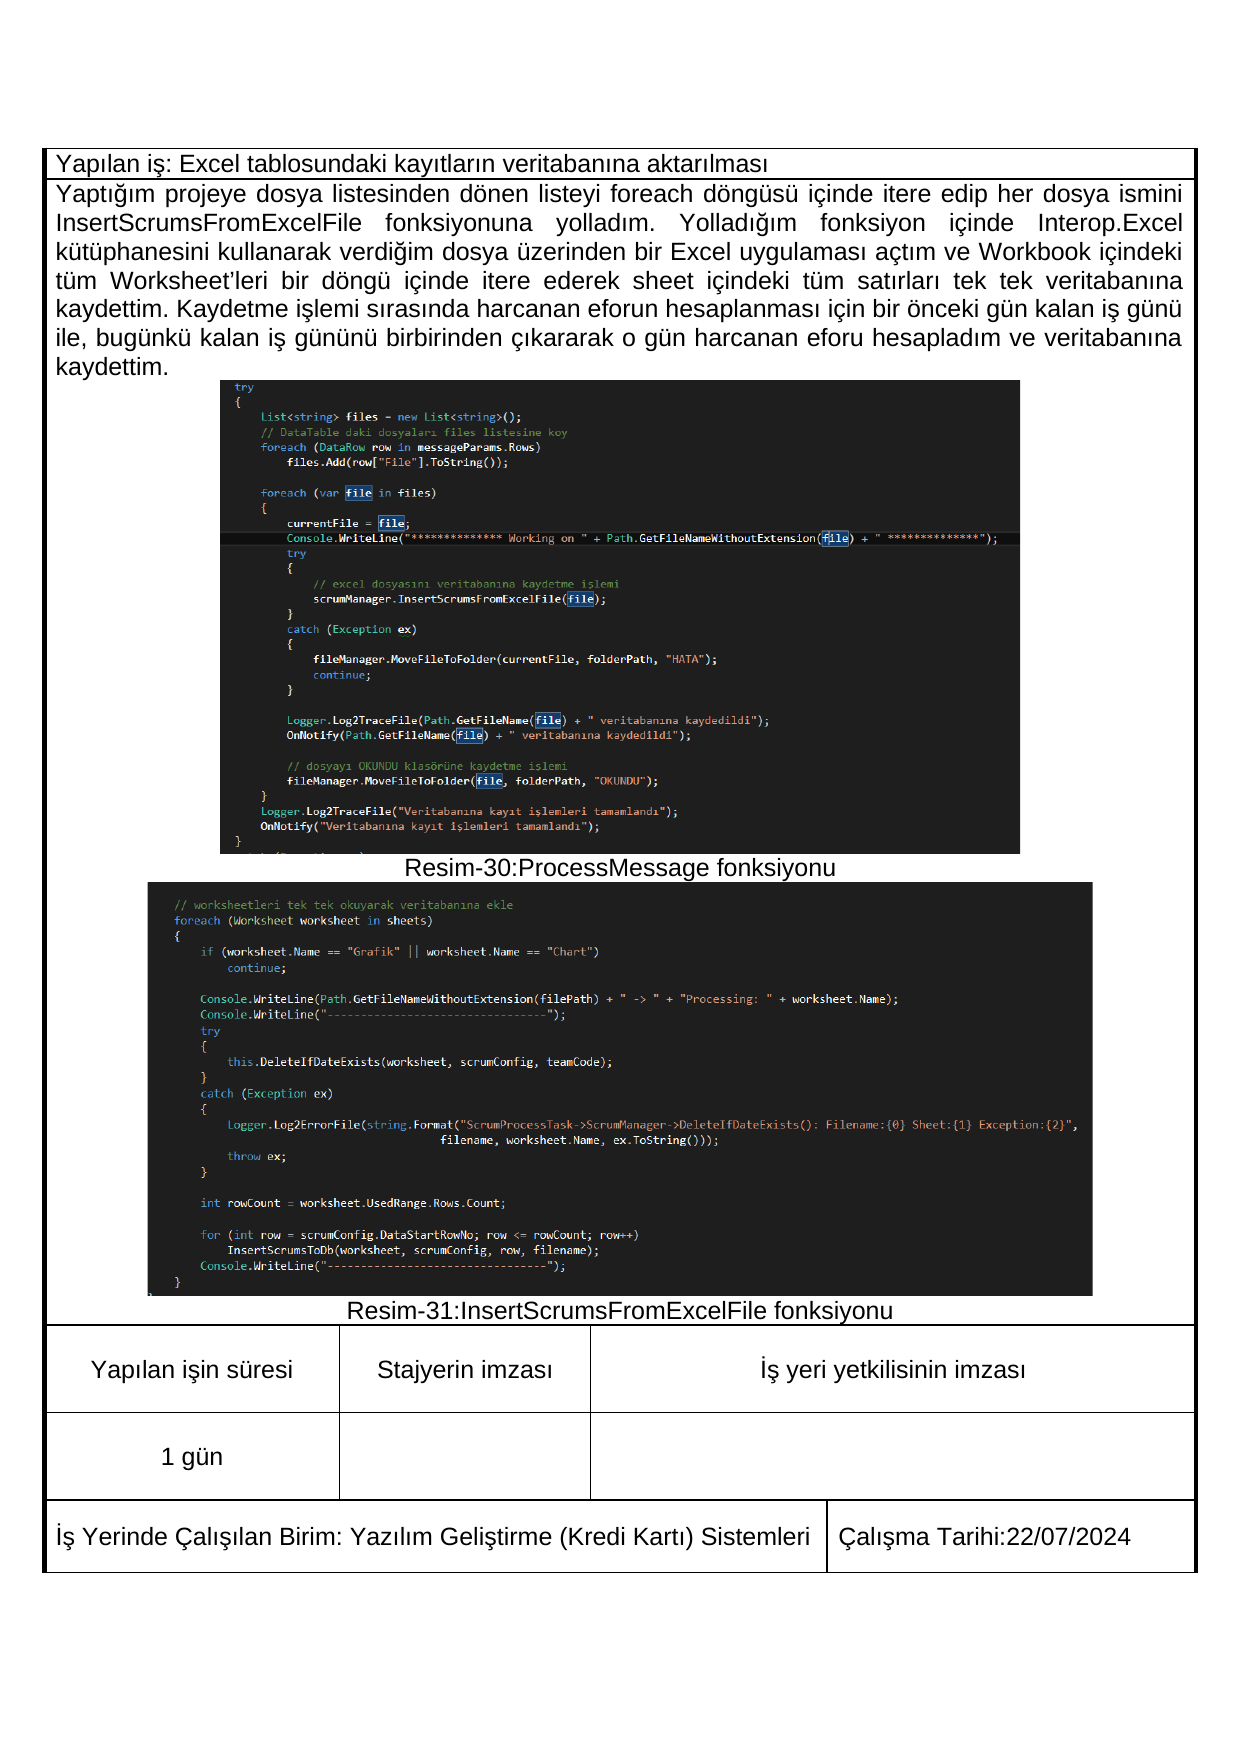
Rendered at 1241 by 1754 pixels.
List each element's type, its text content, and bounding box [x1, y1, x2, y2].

table_cell Çalışma Tarihi:22/07/2024 [828, 1501, 1194, 1572]
table_cell [591, 1413, 1194, 1499]
table_cell Yaptığım projeye dosya listesinden dönen listeyi foreach döngüsü içinde itere edip her dosya ismini InsertScrumsFromExcelFile fonksiyonuna yolladım. Yolladığım fonksiyon içinde Interop.Excel kütüphanesini kullanarak verdiğim dosya üzerinden bir Excel uygulaması açtım ve Workbook içindeki tüm Worksheet’leri bir döngü içinde itere ederek sheet içindeki tüm satırları tek tek veritabanına kaydettim. Kaydetme işlemi sırasında harcanan eforun hesaplanması için bir önceki gün kalan iş günü ile, bugünkü kalan iş gününü birbirinden çıkararak o gün harcanan eforu hesapladım ve veritabanına kaydettim. Resim-30:ProcessMessage fonksiyonu Resim-31:InsertScrumsFromExcelFile fonksiyonu [47, 180, 1194, 1324]
table_cell İş Yerinde Çalışılan Birim: Yazılım Geliştirme (Kredi Kartı) Sistemleri [47, 1501, 826, 1572]
picture [147, 882, 1093, 1296]
picture [220, 380, 1020, 854]
table_cell Yapılan iş: Excel tablosundaki kayıtların veritabanına aktarılması [47, 149, 1194, 178]
table_cell Yapılan işin süresi [47, 1326, 339, 1412]
table_cell [340, 1413, 590, 1499]
table_cell 1 gün [47, 1413, 339, 1499]
table_cell İş yeri yetkilisinin imzası [591, 1326, 1194, 1412]
table_cell Stajyerin imzası [340, 1326, 590, 1412]
